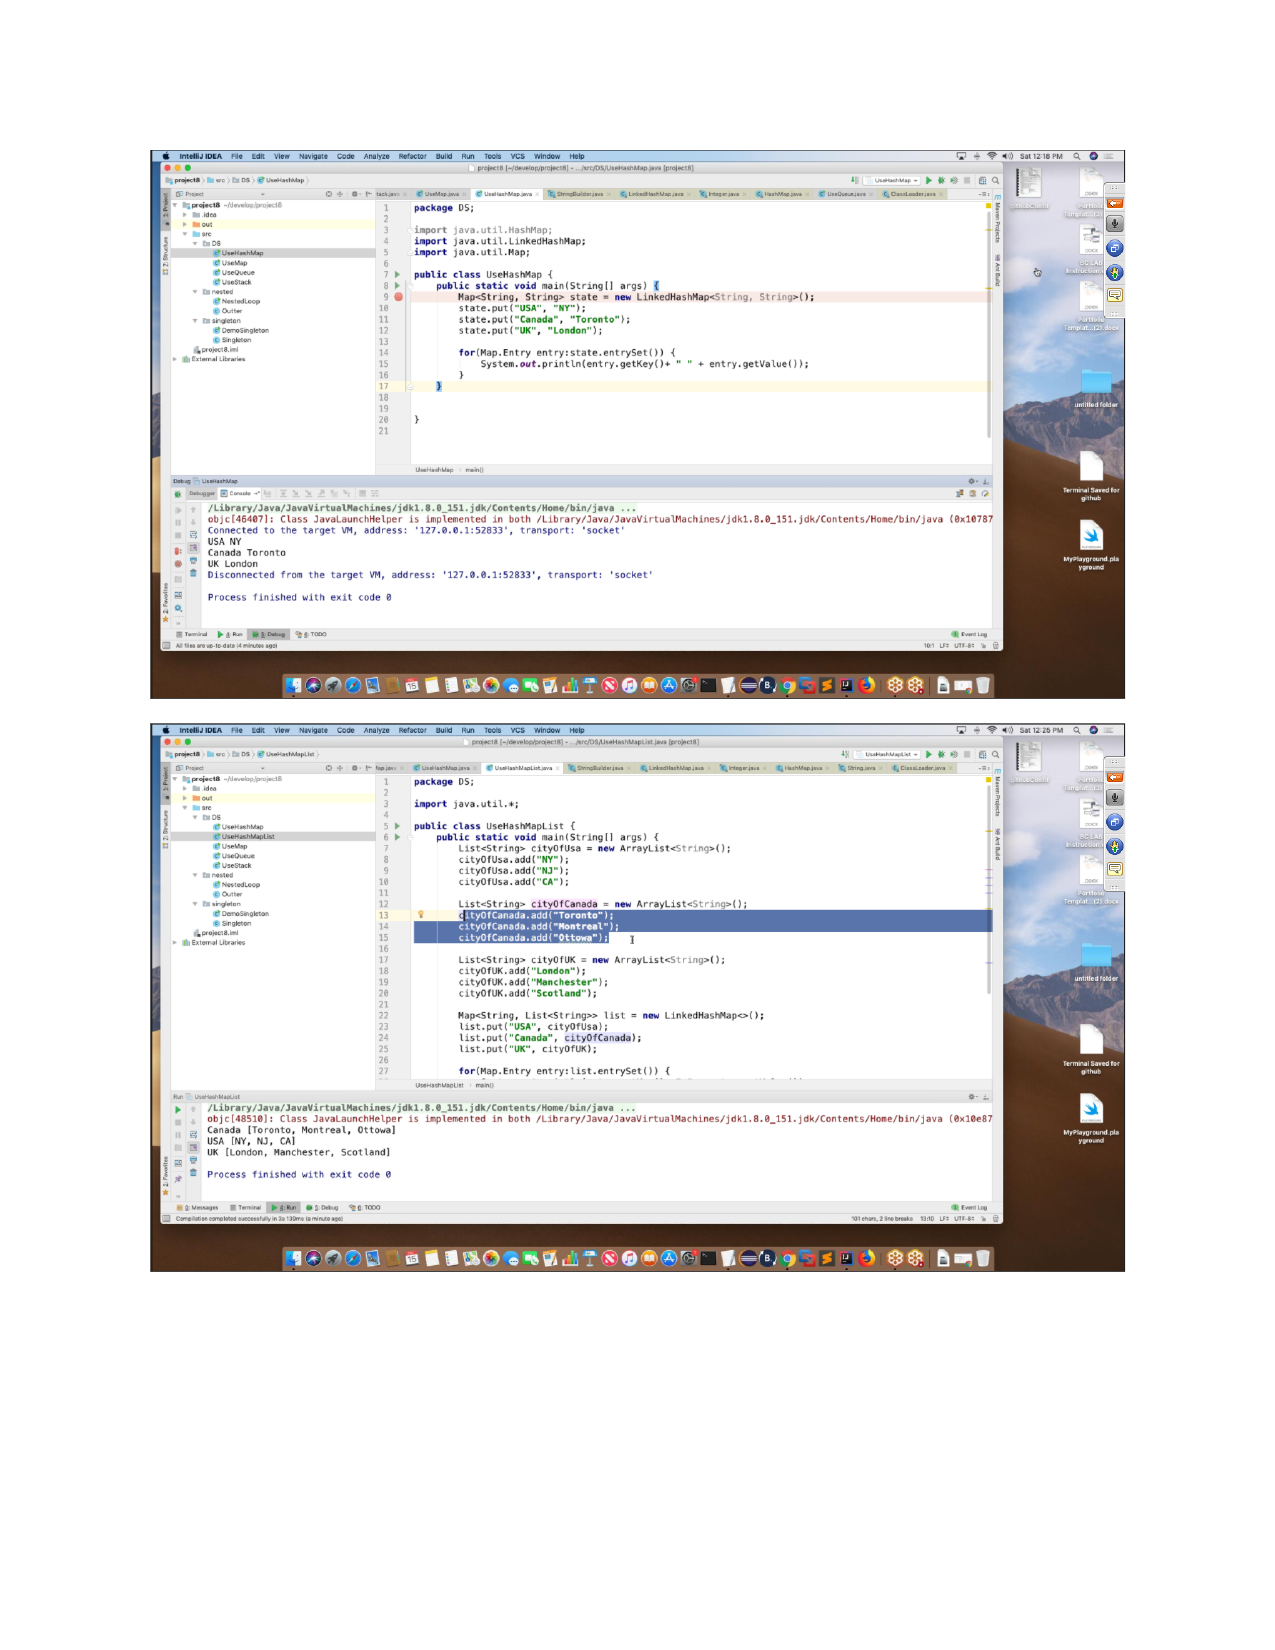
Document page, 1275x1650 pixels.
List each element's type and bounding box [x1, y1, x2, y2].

picture [150, 150, 1125, 699]
picture [150, 723, 1125, 1272]
